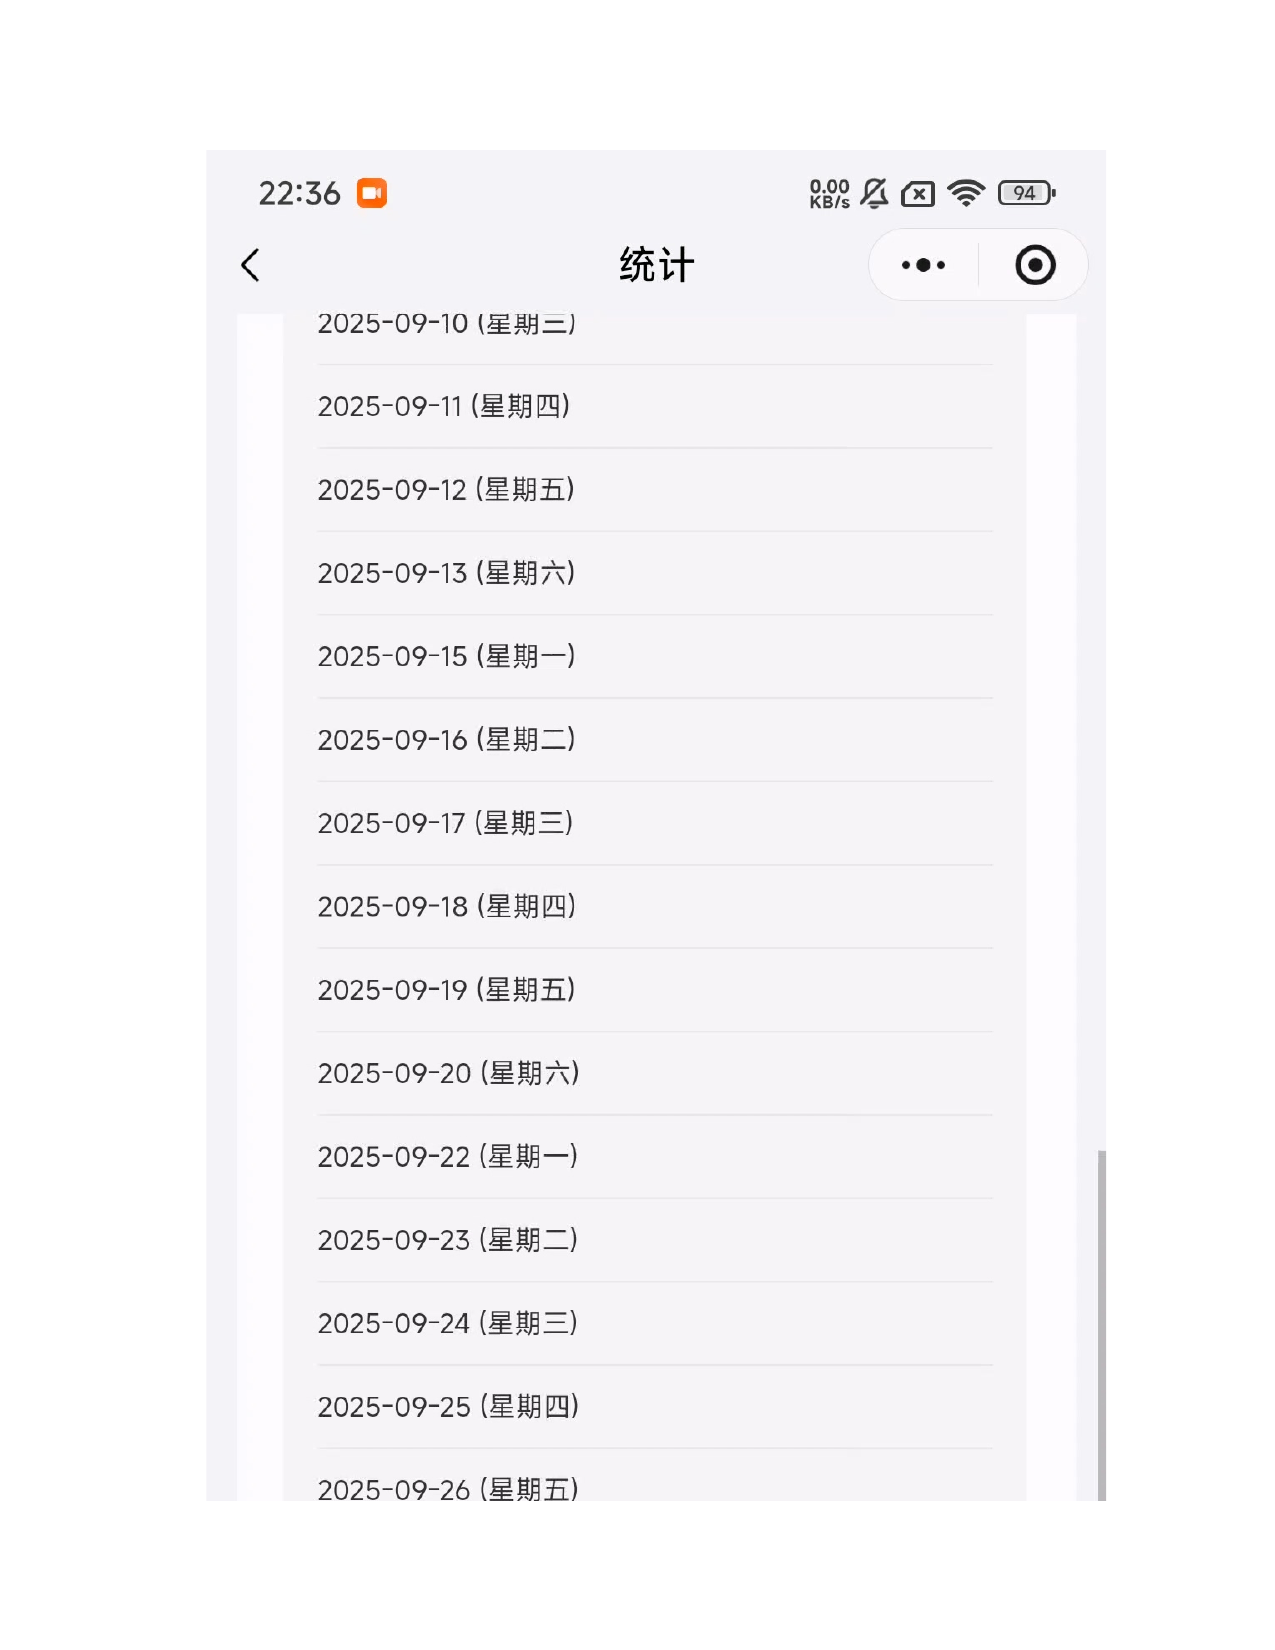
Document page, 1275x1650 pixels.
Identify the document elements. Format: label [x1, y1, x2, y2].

picture [206, 150, 1107, 1501]
